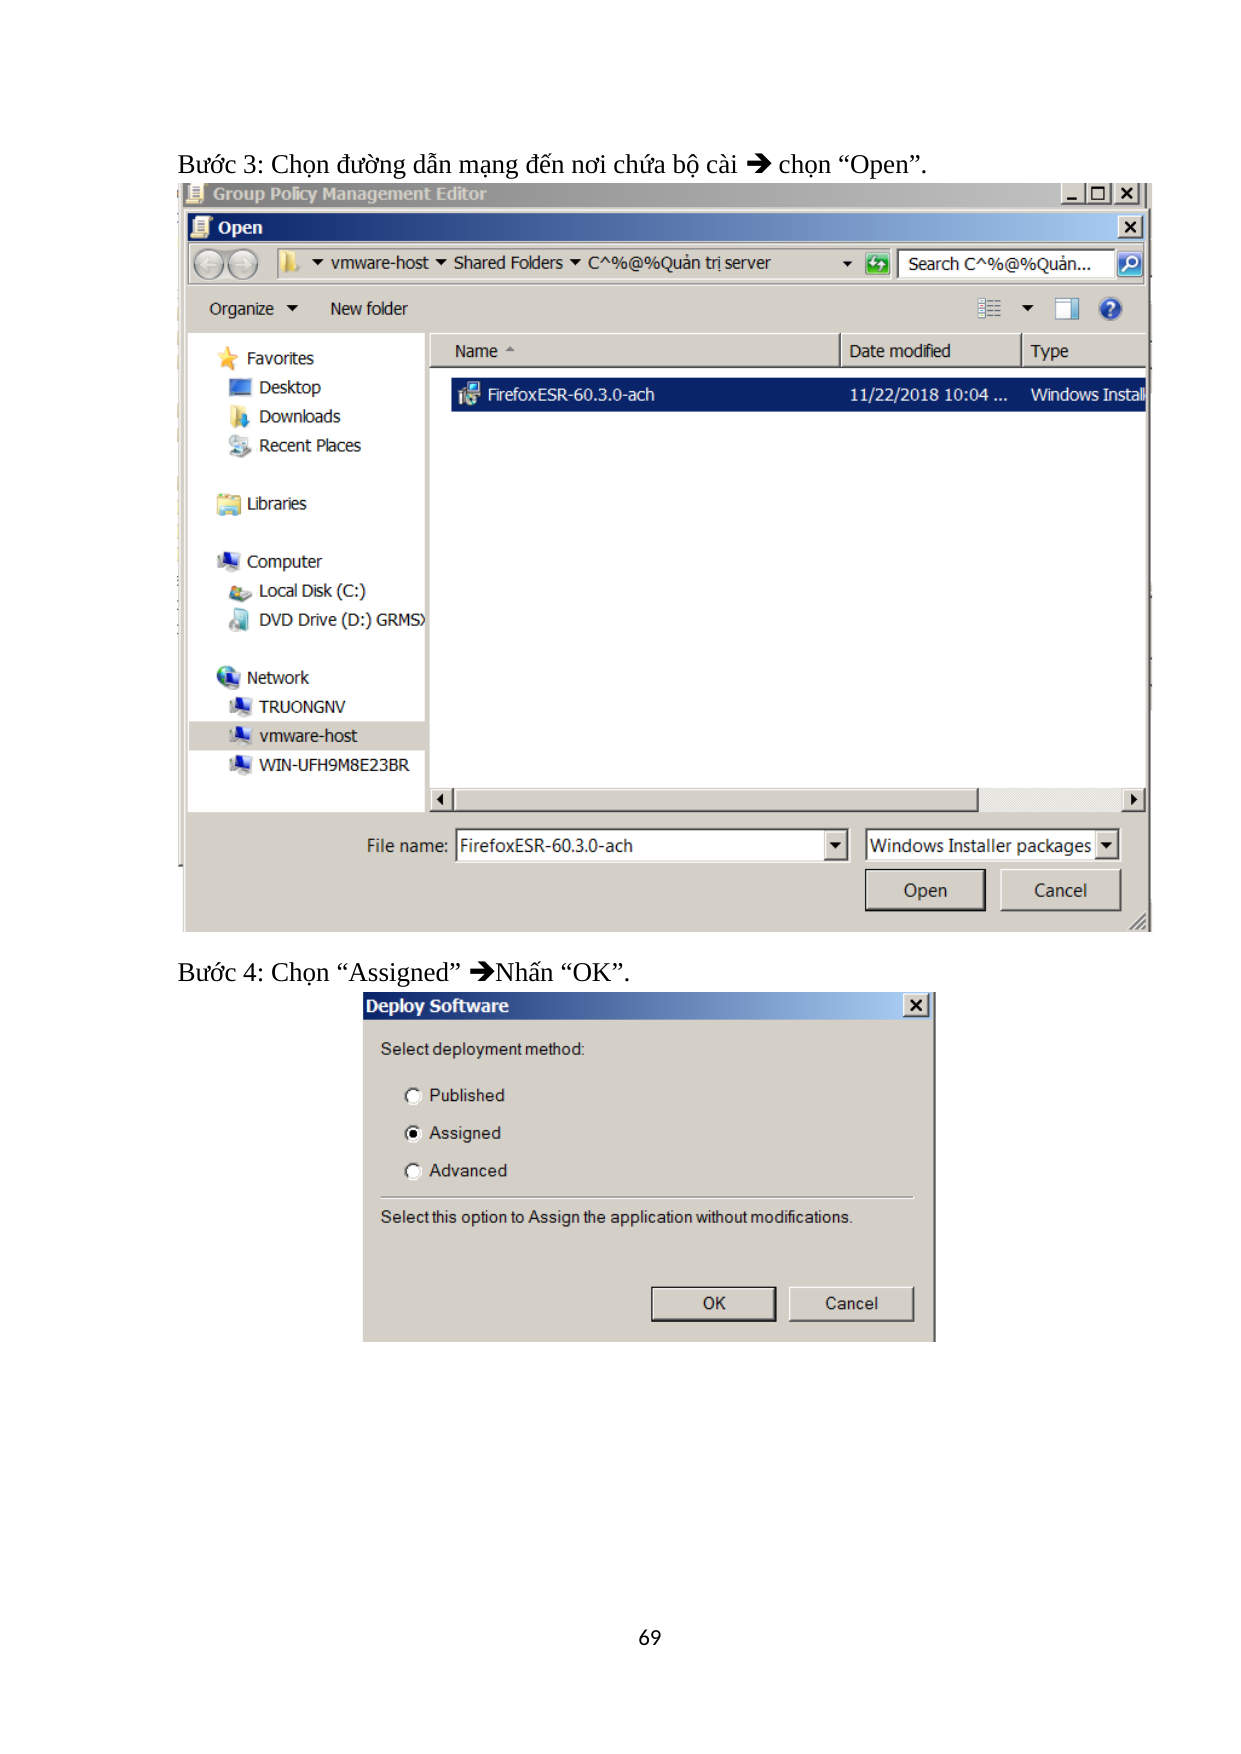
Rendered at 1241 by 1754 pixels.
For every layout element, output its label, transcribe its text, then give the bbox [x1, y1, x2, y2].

picture [362, 992, 937, 1342]
subtitle Bước 3: Chọn đường dẫn mạng đến nơi chứa bộ cài chọn “Open”. [177, 148, 1122, 179]
picture [177, 183, 1153, 932]
subtitle Bước 4: Chọn “Assigned” Nhấn “OK”. [177, 956, 1122, 987]
